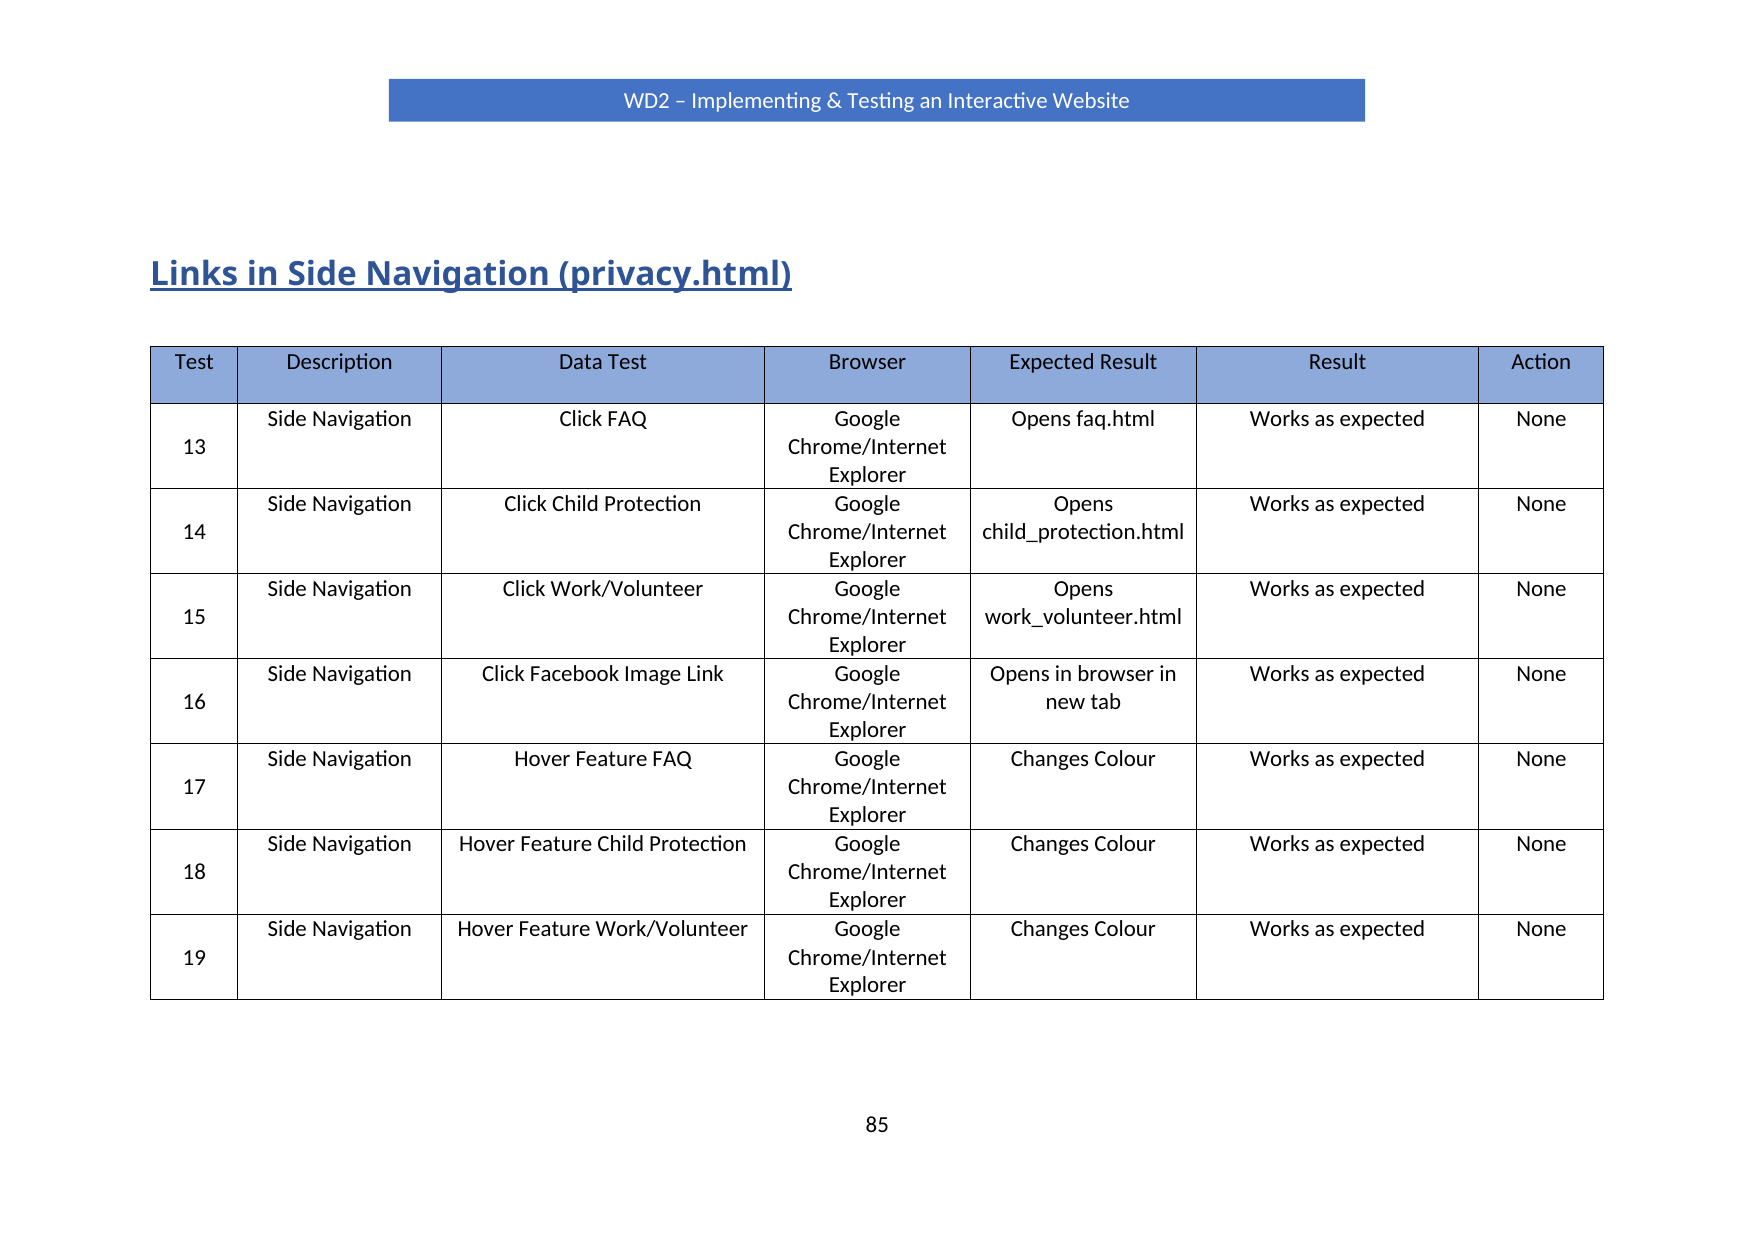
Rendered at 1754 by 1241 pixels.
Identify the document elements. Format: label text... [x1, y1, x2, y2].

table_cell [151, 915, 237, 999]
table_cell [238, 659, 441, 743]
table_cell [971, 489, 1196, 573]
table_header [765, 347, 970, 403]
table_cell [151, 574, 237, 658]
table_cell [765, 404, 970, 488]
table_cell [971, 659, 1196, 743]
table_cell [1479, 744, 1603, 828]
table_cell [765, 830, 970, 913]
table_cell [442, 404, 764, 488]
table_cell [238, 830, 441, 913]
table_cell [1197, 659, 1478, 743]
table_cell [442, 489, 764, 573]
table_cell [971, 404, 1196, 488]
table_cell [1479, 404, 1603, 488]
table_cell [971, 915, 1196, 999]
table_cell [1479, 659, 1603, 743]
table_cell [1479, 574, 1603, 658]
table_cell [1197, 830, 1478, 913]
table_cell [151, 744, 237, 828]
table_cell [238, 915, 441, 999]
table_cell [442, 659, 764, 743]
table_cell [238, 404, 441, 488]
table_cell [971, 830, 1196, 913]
subtitle Links in Side Navigation (privacy.html) [150, 250, 1604, 295]
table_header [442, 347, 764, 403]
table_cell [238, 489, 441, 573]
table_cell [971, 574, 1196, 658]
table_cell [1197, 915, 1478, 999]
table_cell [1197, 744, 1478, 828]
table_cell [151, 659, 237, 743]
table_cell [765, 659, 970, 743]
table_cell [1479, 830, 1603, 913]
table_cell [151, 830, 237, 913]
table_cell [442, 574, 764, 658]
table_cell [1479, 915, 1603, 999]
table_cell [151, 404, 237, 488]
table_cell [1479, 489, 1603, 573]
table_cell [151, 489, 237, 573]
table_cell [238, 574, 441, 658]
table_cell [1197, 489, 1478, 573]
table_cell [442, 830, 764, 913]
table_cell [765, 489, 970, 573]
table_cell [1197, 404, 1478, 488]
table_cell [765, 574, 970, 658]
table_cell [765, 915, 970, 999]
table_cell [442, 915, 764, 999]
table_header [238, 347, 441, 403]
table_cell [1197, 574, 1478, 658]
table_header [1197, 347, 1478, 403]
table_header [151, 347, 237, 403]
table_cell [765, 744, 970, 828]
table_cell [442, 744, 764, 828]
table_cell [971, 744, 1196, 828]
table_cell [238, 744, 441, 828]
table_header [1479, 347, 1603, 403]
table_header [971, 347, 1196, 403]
